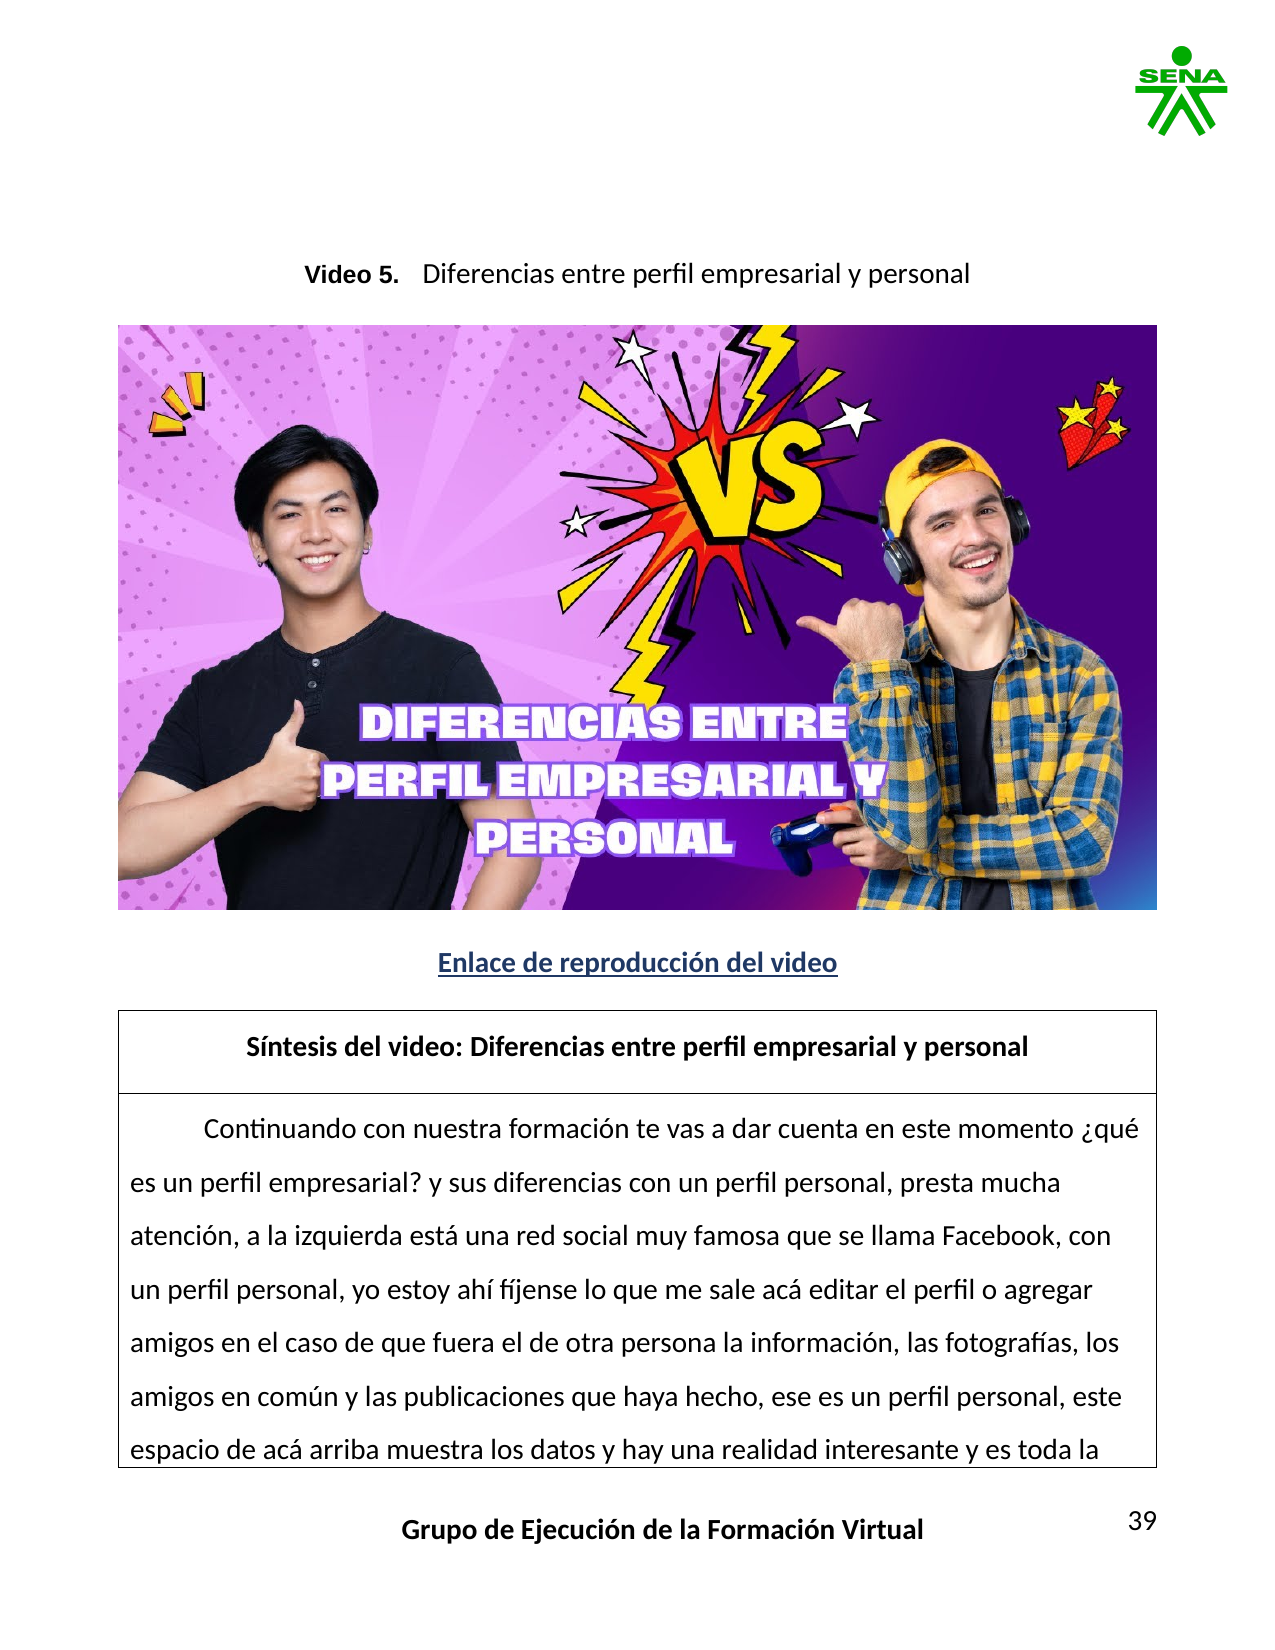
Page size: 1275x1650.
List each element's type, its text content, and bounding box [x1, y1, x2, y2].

picture [1135, 46, 1228, 136]
picture [118, 325, 1157, 910]
table_header Síntesis del video: Diferencias entre perfil empresarial y personal [119, 1011, 1156, 1093]
text Diferencias entre perfil empresarial y personal [118, 256, 1157, 291]
text Enlace de reproducción del video [118, 944, 1157, 980]
